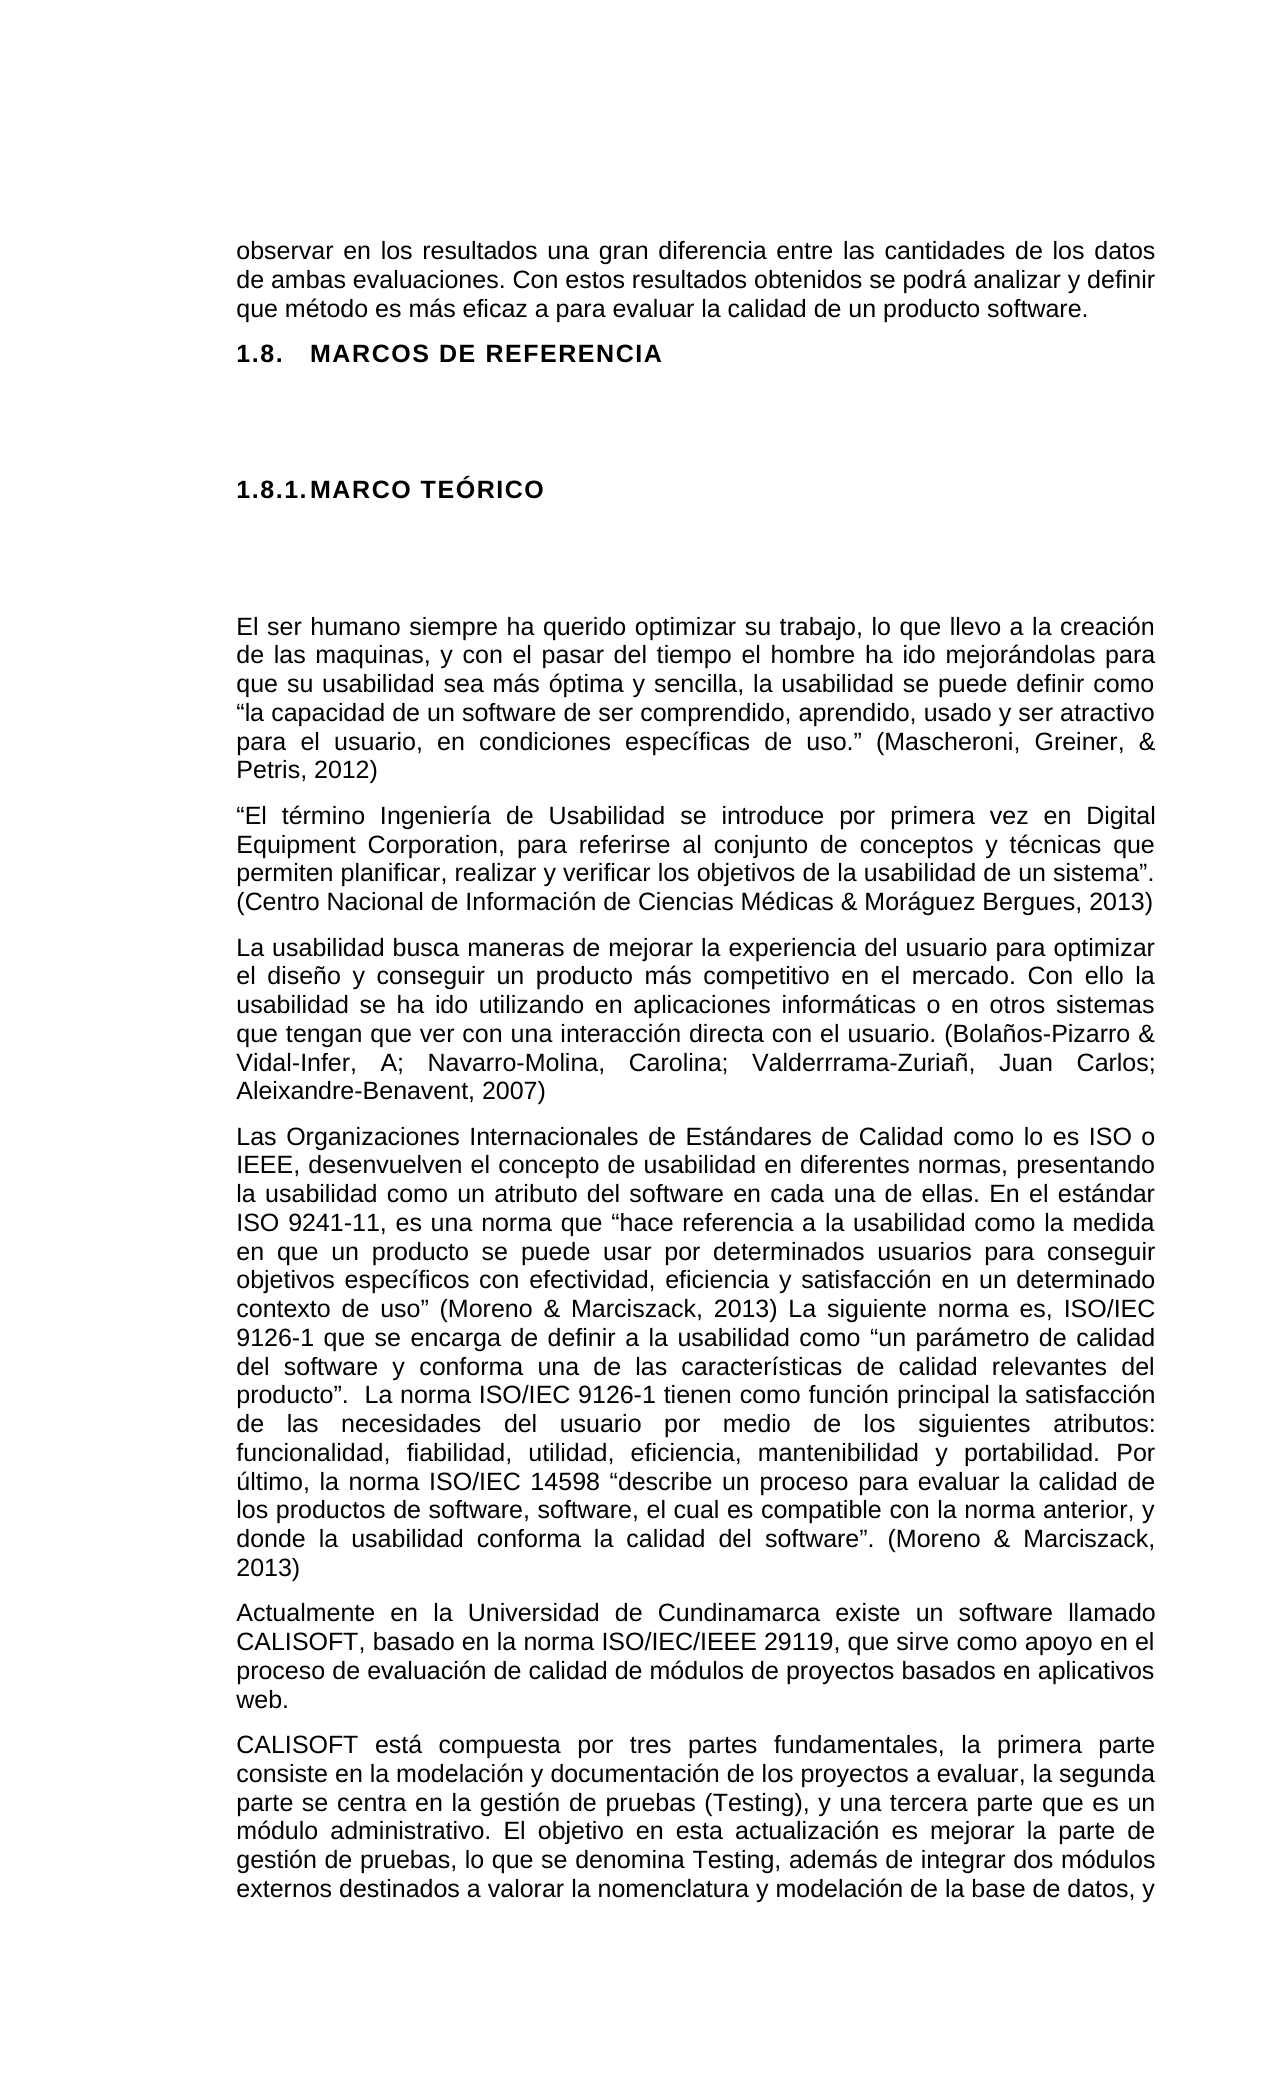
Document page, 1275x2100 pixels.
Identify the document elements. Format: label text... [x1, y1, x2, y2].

text Las Organizaciones Internacionales de Estándares de Calidad como lo es ISO o IEEE, desenvuelven el concepto de usabilidad en diferentes normas, presentando la usabilidad como un atributo del software en cada una de ellas. En el estándar ISO 9241-11, es una norma que “hace referencia a la usabilidad como la medida en que un producto se puede usar por determinados usuarios para conseguir objetivos específicos con efectividad, eficiencia y satisfacción en un determinado contexto de uso” (Moreno & Marciszack, 2013) La siguiente norma es, ISO/IEC 9126-1 que se encarga de definir a la usabilidad como “un parámetro de calidad del software y conforma una de las características de calidad relevantes del producto”. La norma ISO/IEC 9126-1 tienen como función principal la satisfacción de las necesidades del usuario por medio de los siguientes atributos: funcionalidad, fiabilidad, utilidad, eficiencia, mantenibilidad y portabilidad. Por último, la norma ISO/IEC 14598 “describe un proceso para evaluar la calidad de los productos de software, software, el cual es compatible con la norma anterior, y donde la usabilidad conforma la calidad del software”. (Moreno & Marciszack, 2013) [236, 1122, 1157, 1582]
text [236, 236, 1157, 322]
subtitle MARCOS DE REFERENCIA [236, 339, 1157, 368]
text “El término Ingeniería de Usabilidad se introduce por primera vez en Digital Equipment Corporation, para referirse al conjunto de conceptos y técnicas que permiten planificar, realizar y verificar los objetivos de la usabilidad de un sistema”. (Centro Nacional de Información de Ciencias Médicas & Moráguez Bergues, 2013) [236, 801, 1157, 916]
text Actualmente en la Universidad de Cundinamarca existe un software llamado CALISOFT, basado en la norma ISO/IEC/IEEE 29119, que sirve como apoyo en el proceso de evaluación de calidad de módulos de proyectos basados en aplicativos web. [236, 1598, 1157, 1713]
text El ser humano siempre ha querido optimizar su trabajo, lo que llevo a la creación de las maquinas, y con el pasar del tiempo el hombre ha ido mejorándolas para que su usabilidad sea más óptima y sencilla, la usabilidad se puede definir como “la capacidad de un software de ser comprendido, aprendido, usado y ser atractivo para el usuario, en condiciones específicas de uso.” (Mascheroni, Greiner, & Petris, 2012) [236, 612, 1157, 784]
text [236, 1730, 1157, 1902]
text La usabilidad busca maneras de mejorar la experiencia del usuario para optimizar el diseño y conseguir un producto más competitivo en el mercado. Con ello la usabilidad se ha ido utilizando en aplicaciones informáticas o en otros sistemas que tengan que ver con una interacción directa con el usuario. (Bolaños-Pizarro & Vidal-Infer, A; Navarro-Molina, Carolina; Valderrrama-Zuriañ, Juan Carlos; Aleixandre-Benavent, 2007) [236, 932, 1157, 1105]
subtitle MARCO TEÓRICO [236, 475, 1157, 504]
